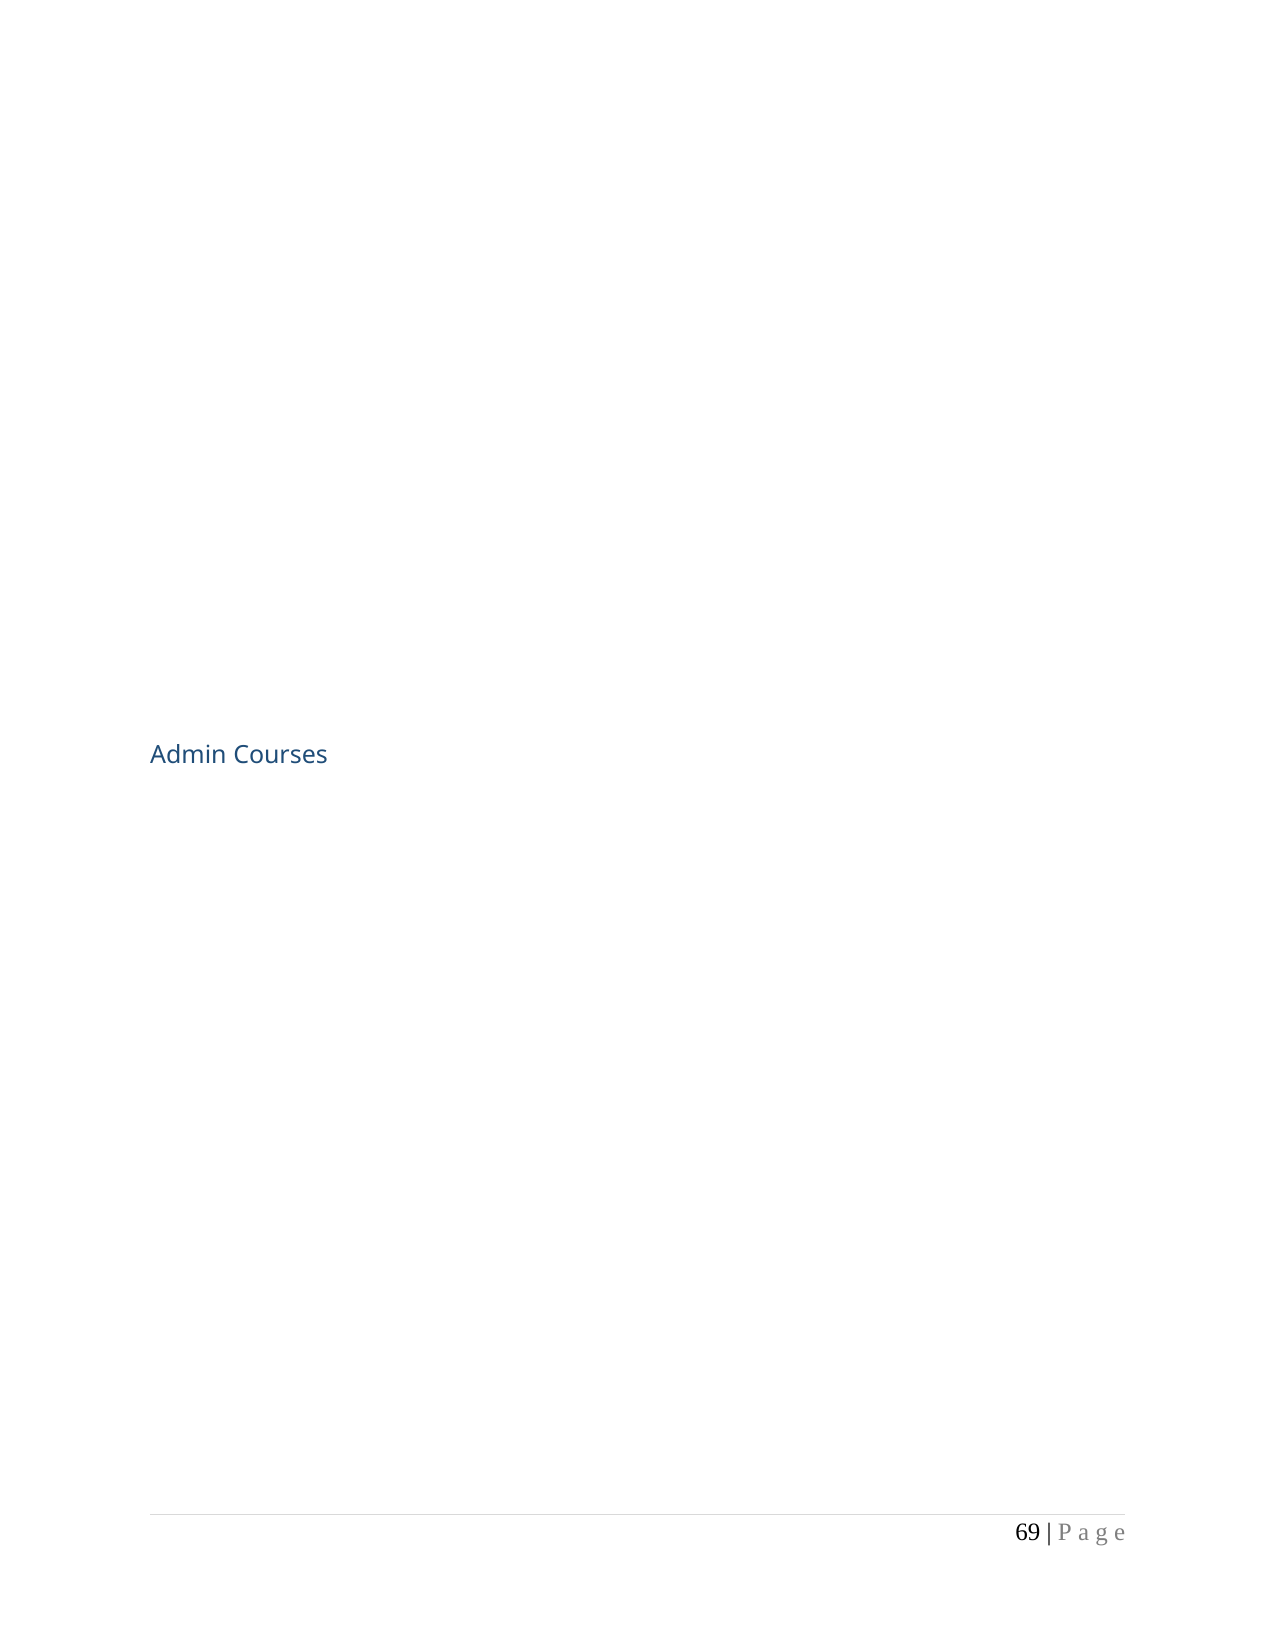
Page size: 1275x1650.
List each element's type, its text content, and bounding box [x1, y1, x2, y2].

subtitle Admin Courses [150, 736, 1125, 771]
